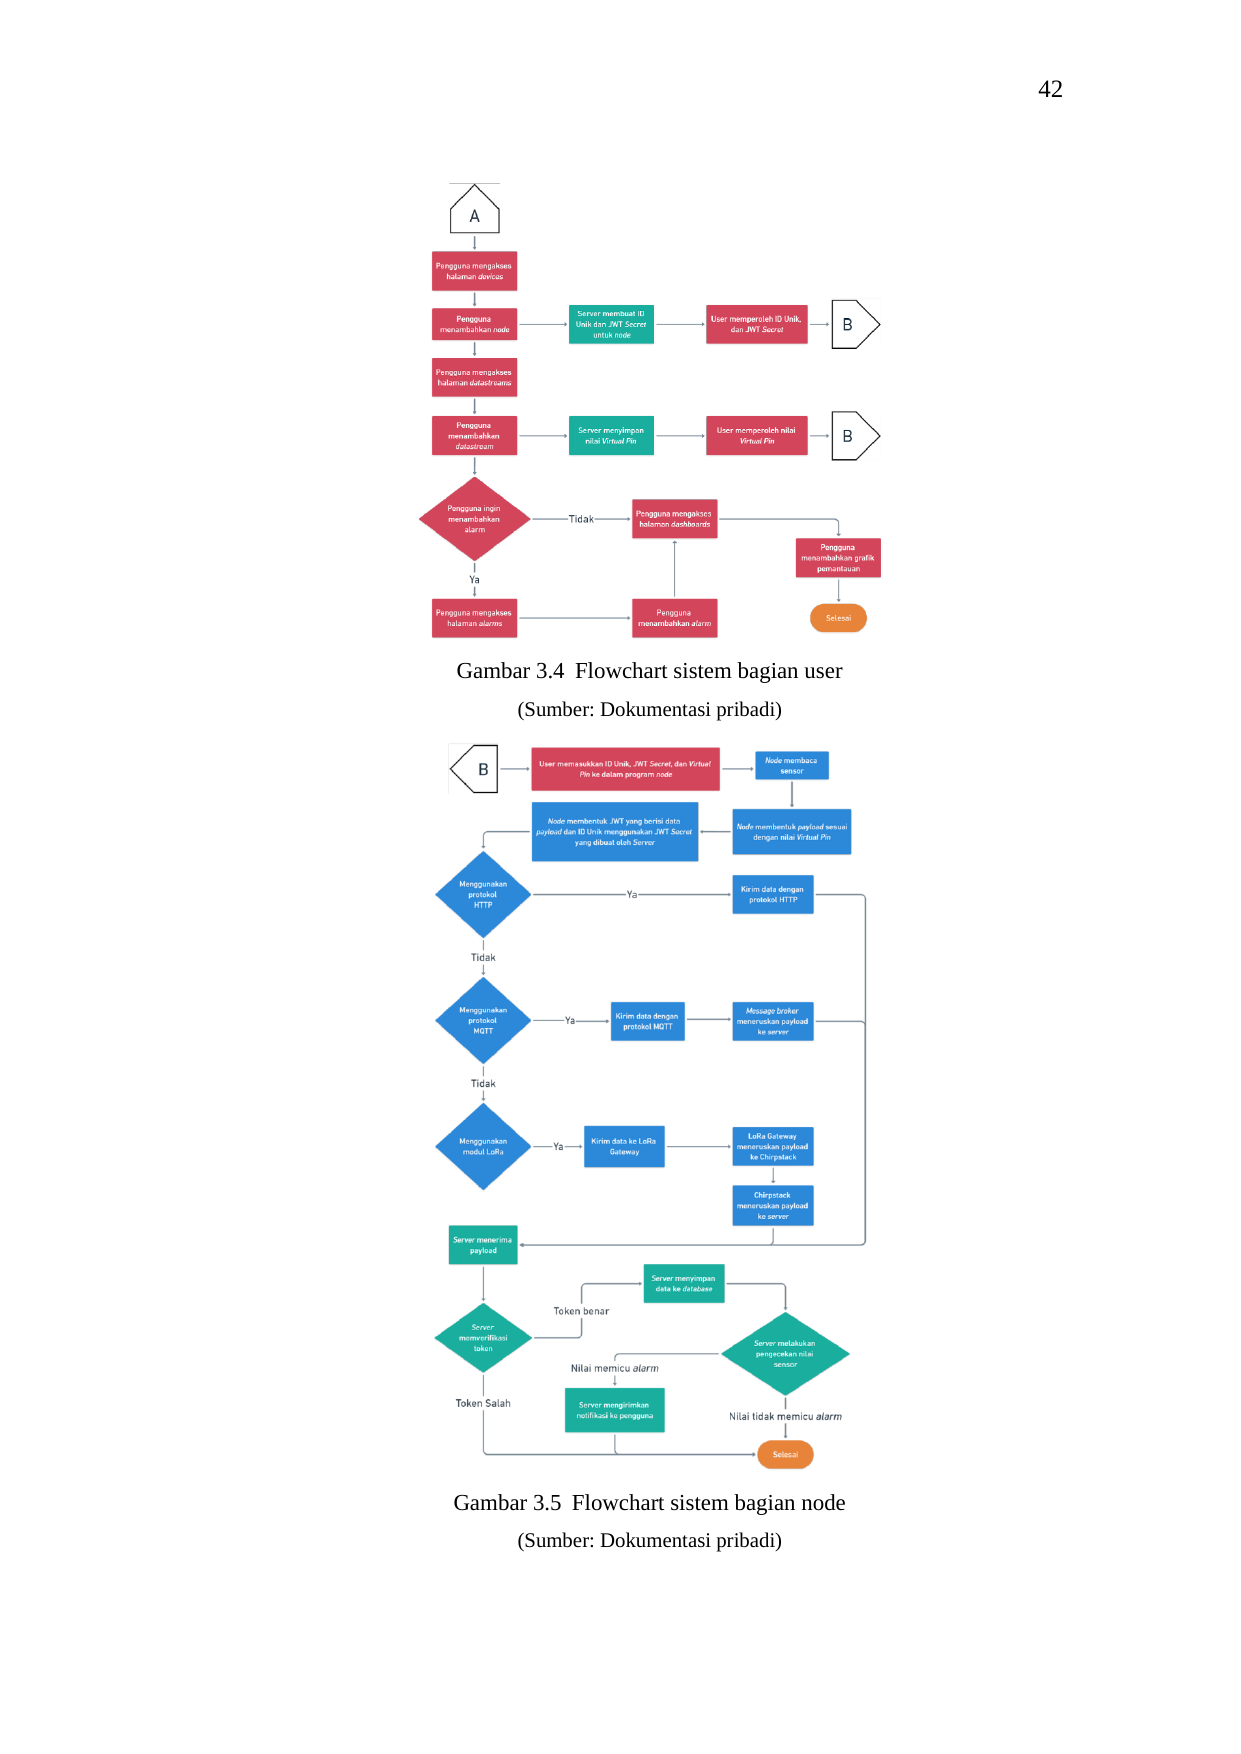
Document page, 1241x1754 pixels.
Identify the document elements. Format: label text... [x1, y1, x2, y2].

text (Sumber: Dokumentasi pribadi) [236, 697, 1063, 721]
picture [408, 732, 892, 1475]
text (Sumber: Dokumentasi pribadi) [236, 1528, 1063, 1552]
text Flowchart sistem bagian user [236, 657, 1063, 683]
picture [391, 177, 908, 643]
text Flowchart sistem bagian node [236, 1489, 1063, 1515]
